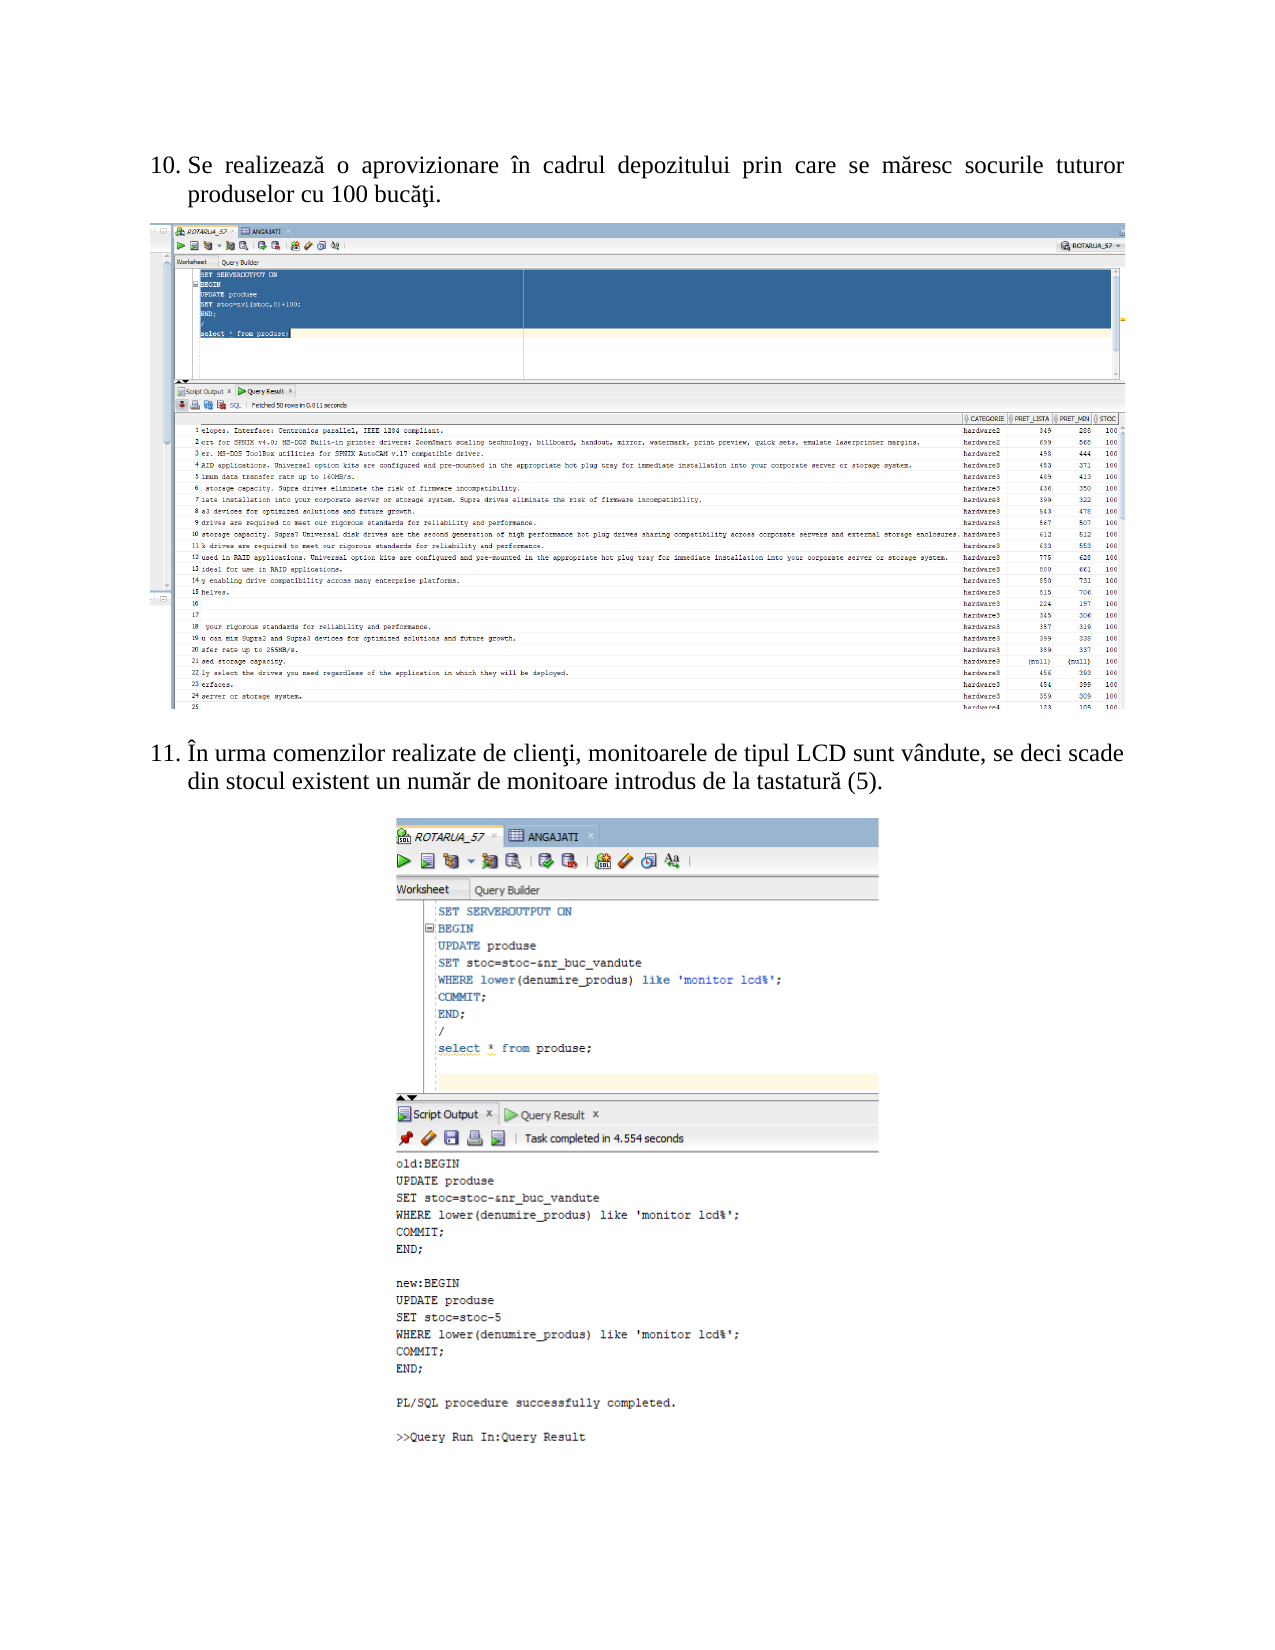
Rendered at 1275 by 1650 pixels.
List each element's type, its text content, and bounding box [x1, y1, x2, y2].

picture [396, 818, 879, 1496]
list Se realizează o aprovizionare în cadrul depozitului prin care se măresc socurile tuturor produselor cu 100 bucăţi. [150, 150, 1125, 207]
picture [150, 223, 1125, 709]
list În urma comenzilor realizate de clienţi, monitoarele de tipul LCD sunt vândute, se deci scade din stocul existent un număr de monitoare introdus de la tastatură (5). [150, 738, 1125, 795]
